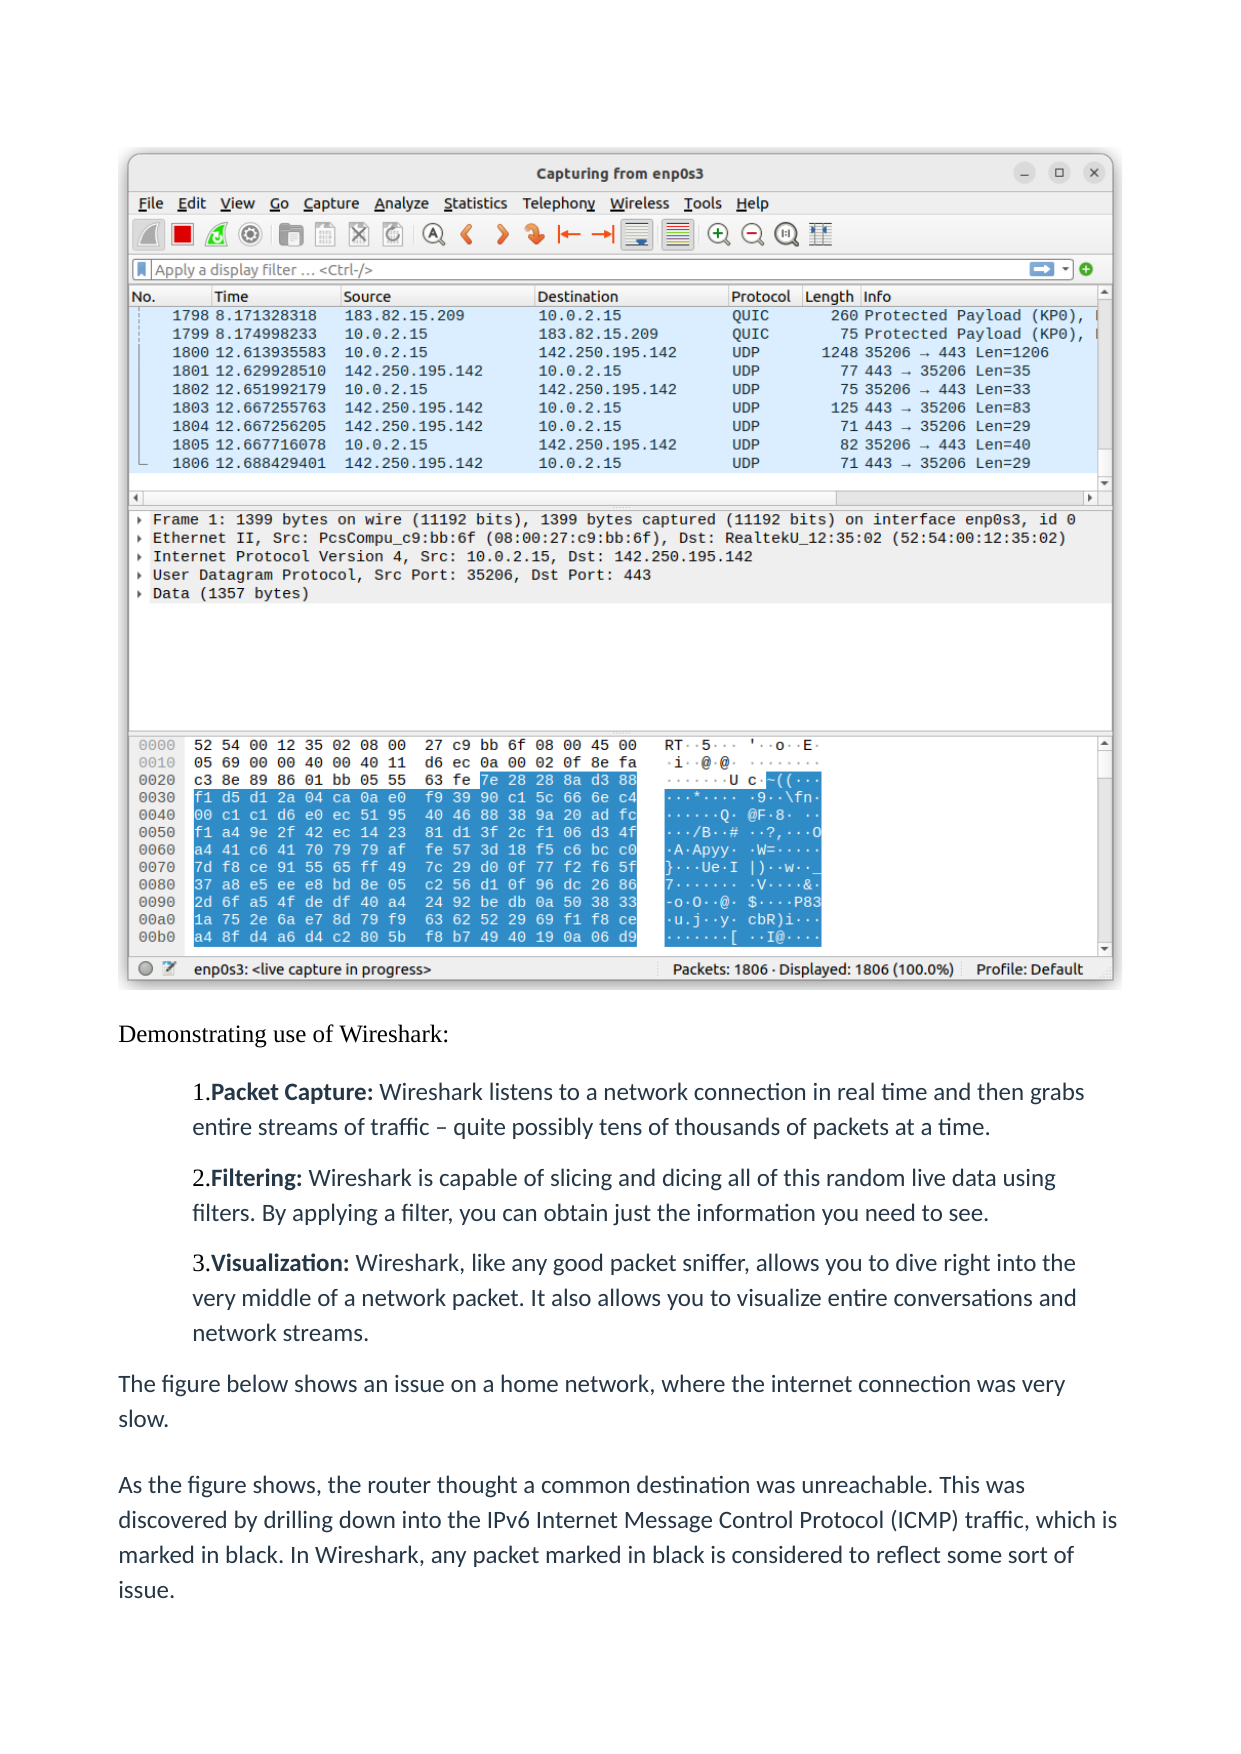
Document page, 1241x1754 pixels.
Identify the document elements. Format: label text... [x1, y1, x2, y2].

picture [118, 147, 1123, 990]
text The figure below shows an issue on a home network, where the internet connection was very slow. [118, 1368, 1122, 1434]
text As the figure shows, the router thought a common destination was unreachable. This was discovered by drilling down into the IPv6 Internet Message Control Protocol (ICMP) traffic, which is marked in black. In Wireshark, any packet marked in black is considered to reflect some sort of issue. [118, 1469, 1122, 1605]
list Filtering: Wireshark is capable of slicing and dicing all of this random live data using filters. By applying a filter, you can obtain just the information you need to see. [192, 1162, 1122, 1227]
text Demonstrating use of Wireshark: [118, 1019, 1122, 1047]
list Visualization: Wireshark, like any good packet sniffer, allows you to dive right into the very middle of a network packet. It also allows you to visualize entire conversations and network streams. [192, 1247, 1122, 1348]
list Packet Capture: Wireshark listens to a network connection in real time and then grabs entire streams of traffic – quite possibly tens of thousands of packets at a time. [192, 1076, 1122, 1142]
